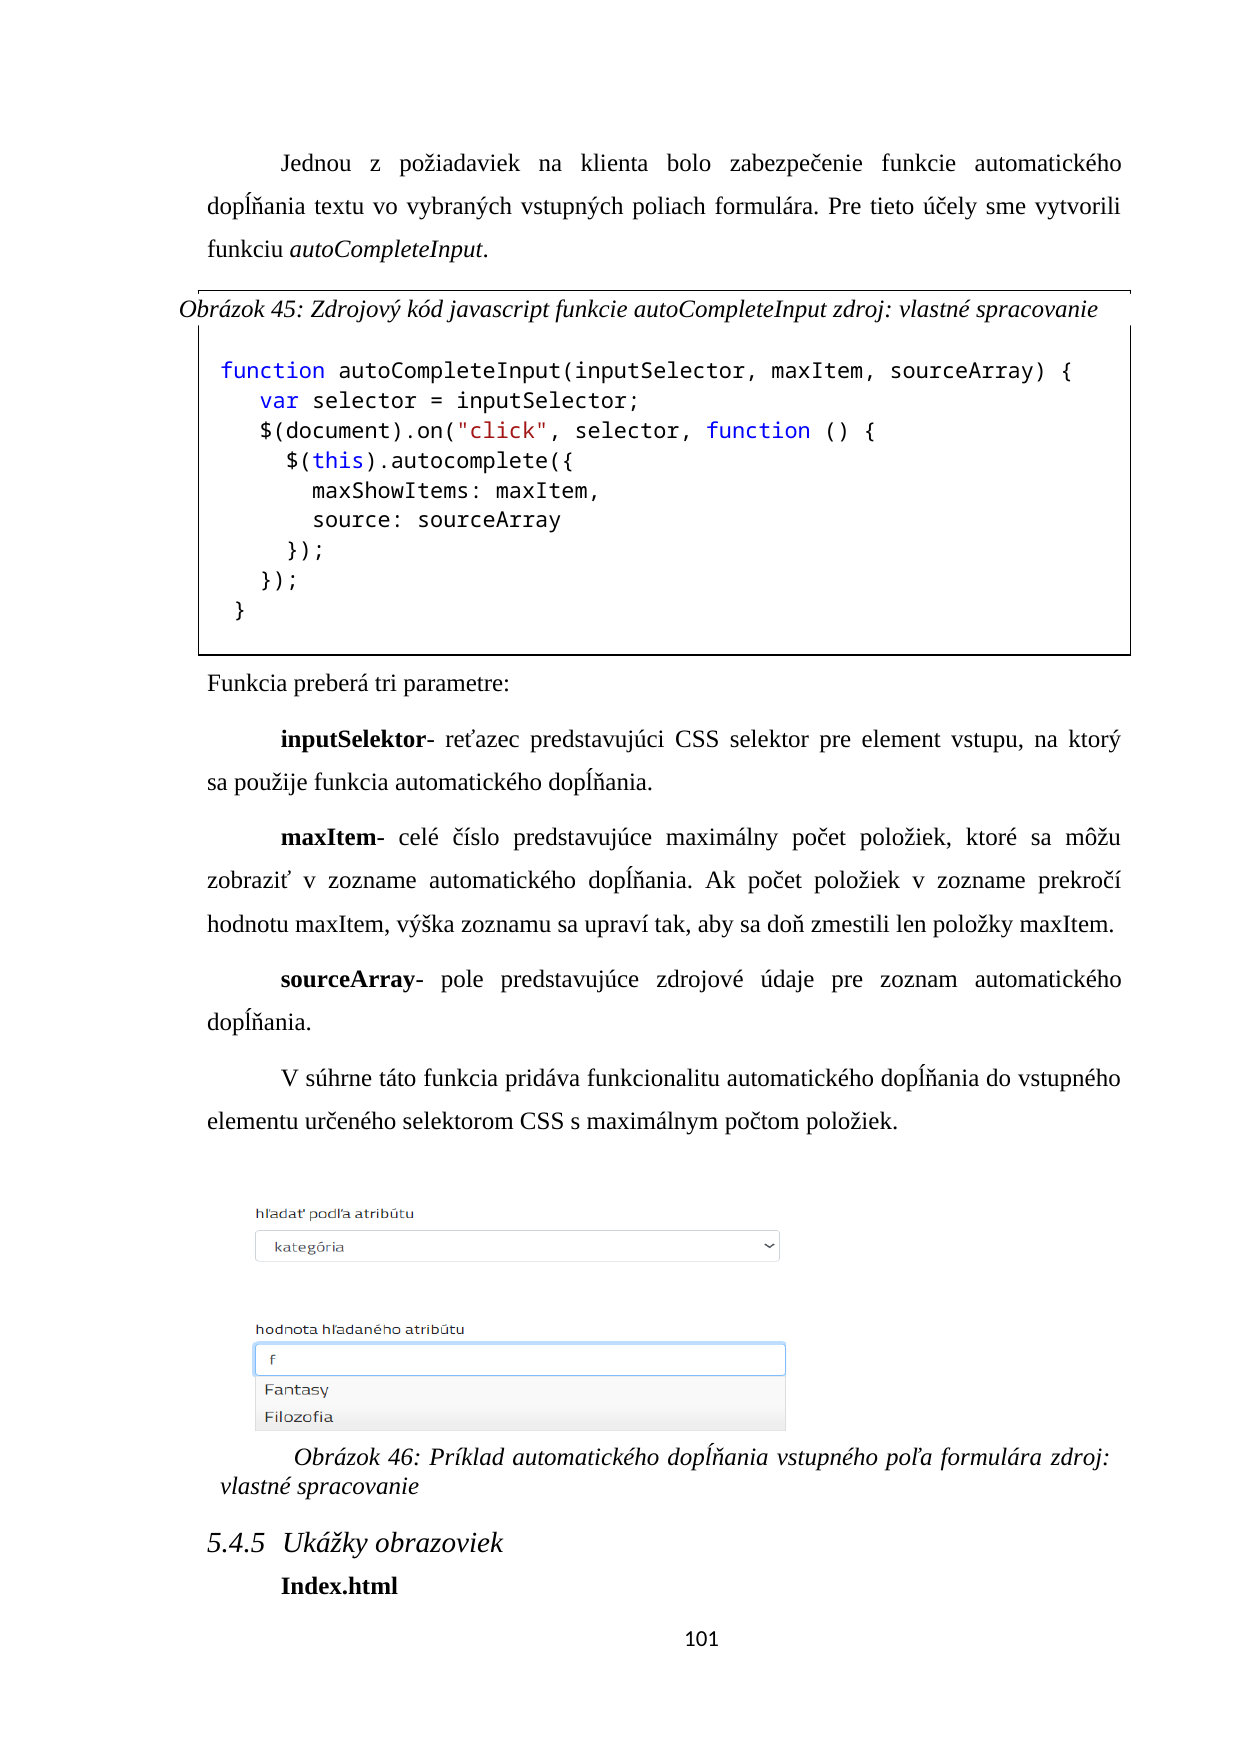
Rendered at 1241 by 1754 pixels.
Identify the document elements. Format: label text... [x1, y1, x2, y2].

text $(this).autocomplete({ [207, 445, 1122, 475]
text Funkcia preberá tri parametre: [207, 668, 1122, 697]
text V súhrne táto funkcia pridáva funkcionalitu automatického dopĺňania do vstupného elementu určeného selektorom CSS s maximálnym počtom položiek. [207, 1063, 1122, 1135]
text maxShowItems: maxItem, [207, 475, 1122, 504]
text }); [207, 534, 1122, 564]
text source: sourceArray [207, 504, 1122, 534]
text $(document).on("click", selector, function () { [207, 415, 1122, 445]
text var selector = inputSelector; [207, 385, 1122, 415]
text Index.html [207, 1571, 1122, 1599]
text } [207, 594, 1122, 624]
text inputSelektor- reťazec predstavujúci CSS selektor pre element vstupu, na ktorý sa použije funkcia automatického dopĺňania. [207, 724, 1122, 796]
text maxItem- celé číslo predstavujúce maximálny počet položiek, ktoré sa môžu zobraziť v zozname automatického dopĺňania. Ak počet položiek v zozname prekročí hodnotu maxItem, výška zoznamu sa upraví tak, aby sa doň zmestili len položky maxItem. [207, 822, 1122, 937]
text }); [207, 564, 1122, 594]
text sourceArray- pole predstavujúce zdrojové údaje pre zoznam automatického dopĺňania. [207, 964, 1122, 1036]
text Jednou z požiadaviek na klienta bolo zabezpečenie funkcie automatického dopĺňania textu vo vybraných vstupných poliach formulára. Pre tieto účely sme vytvorili funkciu autoCompleteInput. [207, 148, 1122, 263]
picture [220, 1197, 787, 1442]
text function autoCompleteInput(inputSelector, maxItem, sourceArray) { [199, 326, 1130, 385]
